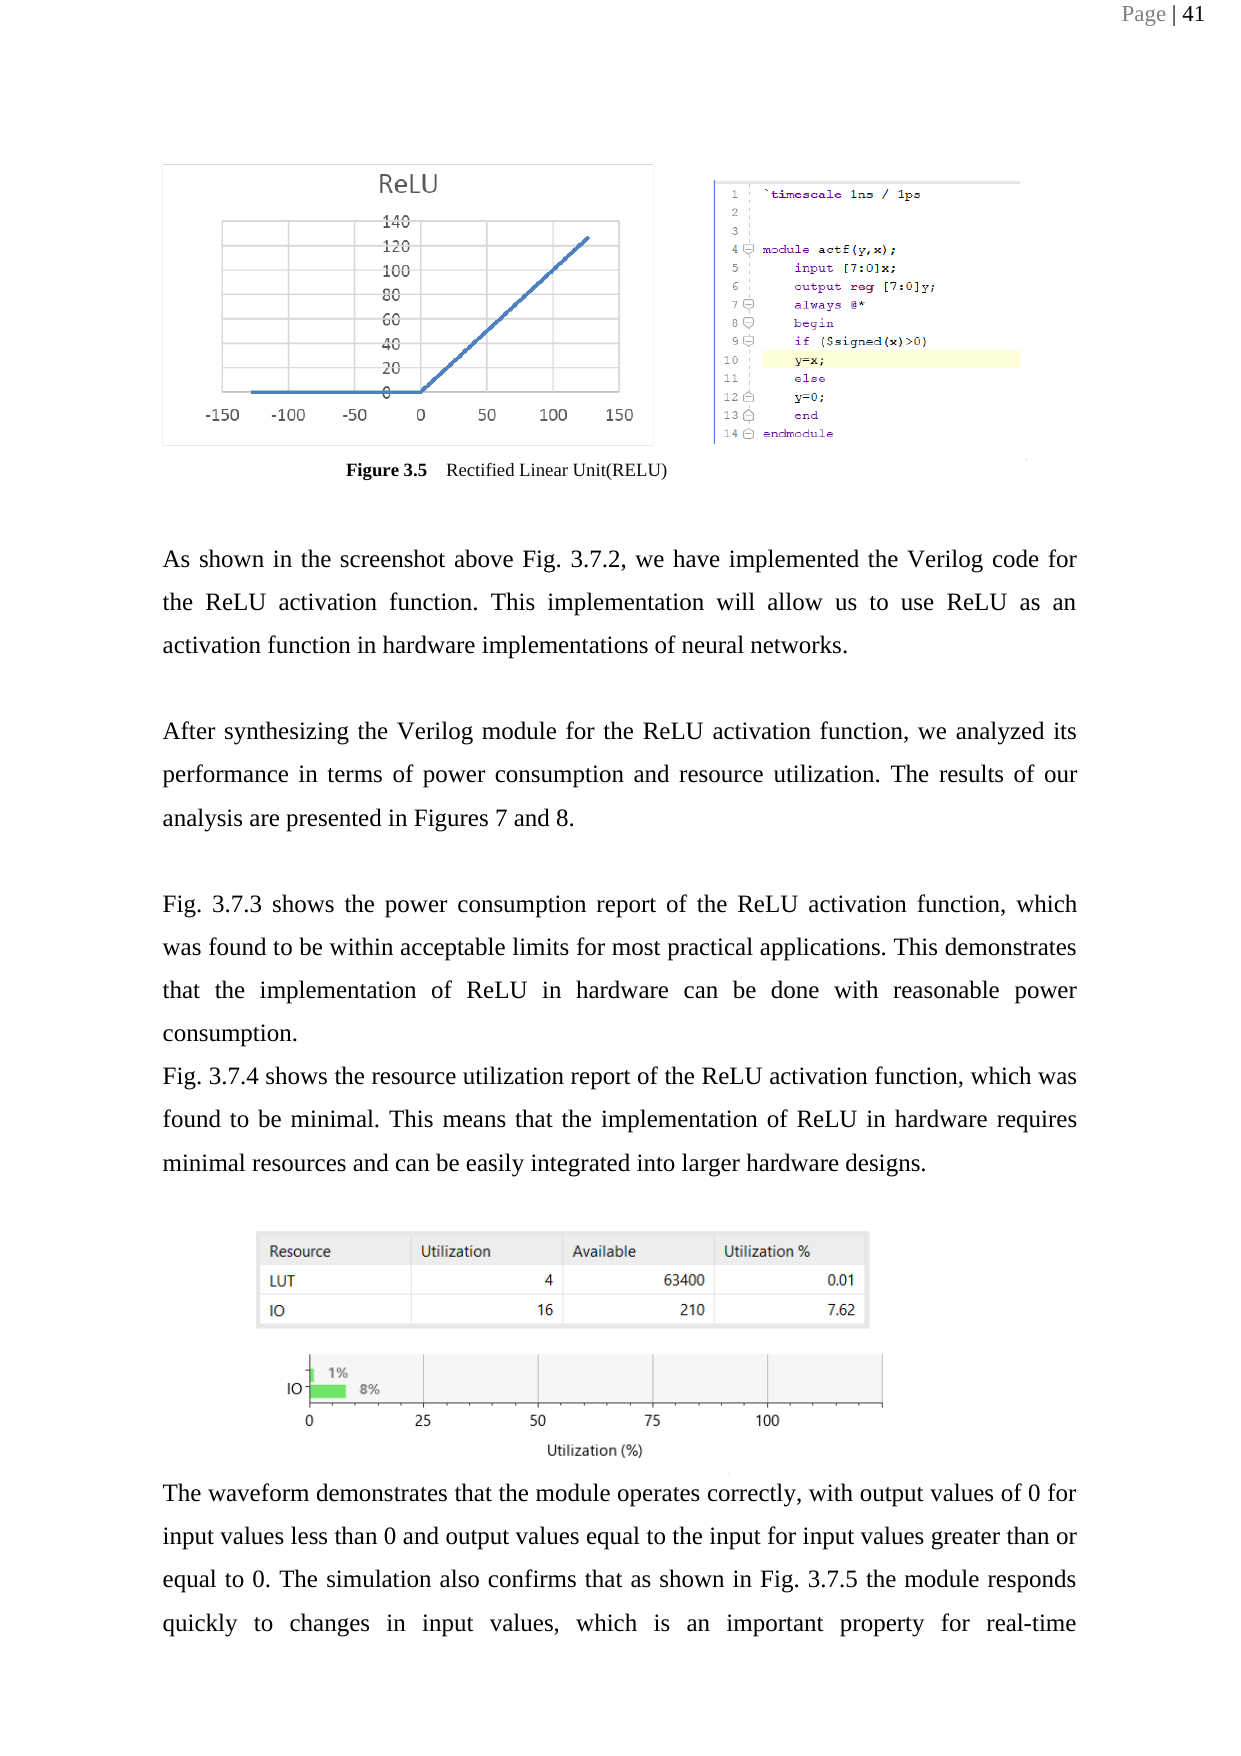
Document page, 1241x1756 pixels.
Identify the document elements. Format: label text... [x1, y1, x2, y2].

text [162, 1234, 1078, 1636]
text Figure 3.5 Rectified Linear Unit(RELU) [64, 458, 1205, 480]
picture [713, 180, 1021, 444]
text As shown in the screenshot above Fig. 3.7.2, we have implemented the Verilog code for the ReLU activation function. This implementation will allow us to use ReLU as an activation function in hardware implementations of neural networks. [162, 544, 1078, 659]
text Fig. 3.7.4 shows the resource utilization report of the ReLU activation function, which was found to be minimal. This means that the implementation of ReLU in hardware requires minimal resources and can be easily integrated into larger hardware designs. [162, 1061, 1078, 1176]
picture [252, 1226, 889, 1464]
text Fig. 3.7.3 shows the power consumption report of the ReLU activation function, which was found to be within acceptable limits for most practical applications. This demonstrates that the implementation of ReLU in hardware can be done with reasonable power consumption. [162, 889, 1078, 1047]
picture [162, 164, 654, 446]
text After synthesizing the Verilog module for the ReLU activation function, we analyzed its performance in terms of power consumption and resource utilization. The results of our analysis are presented in Figures 7 and 8. [162, 716, 1078, 831]
